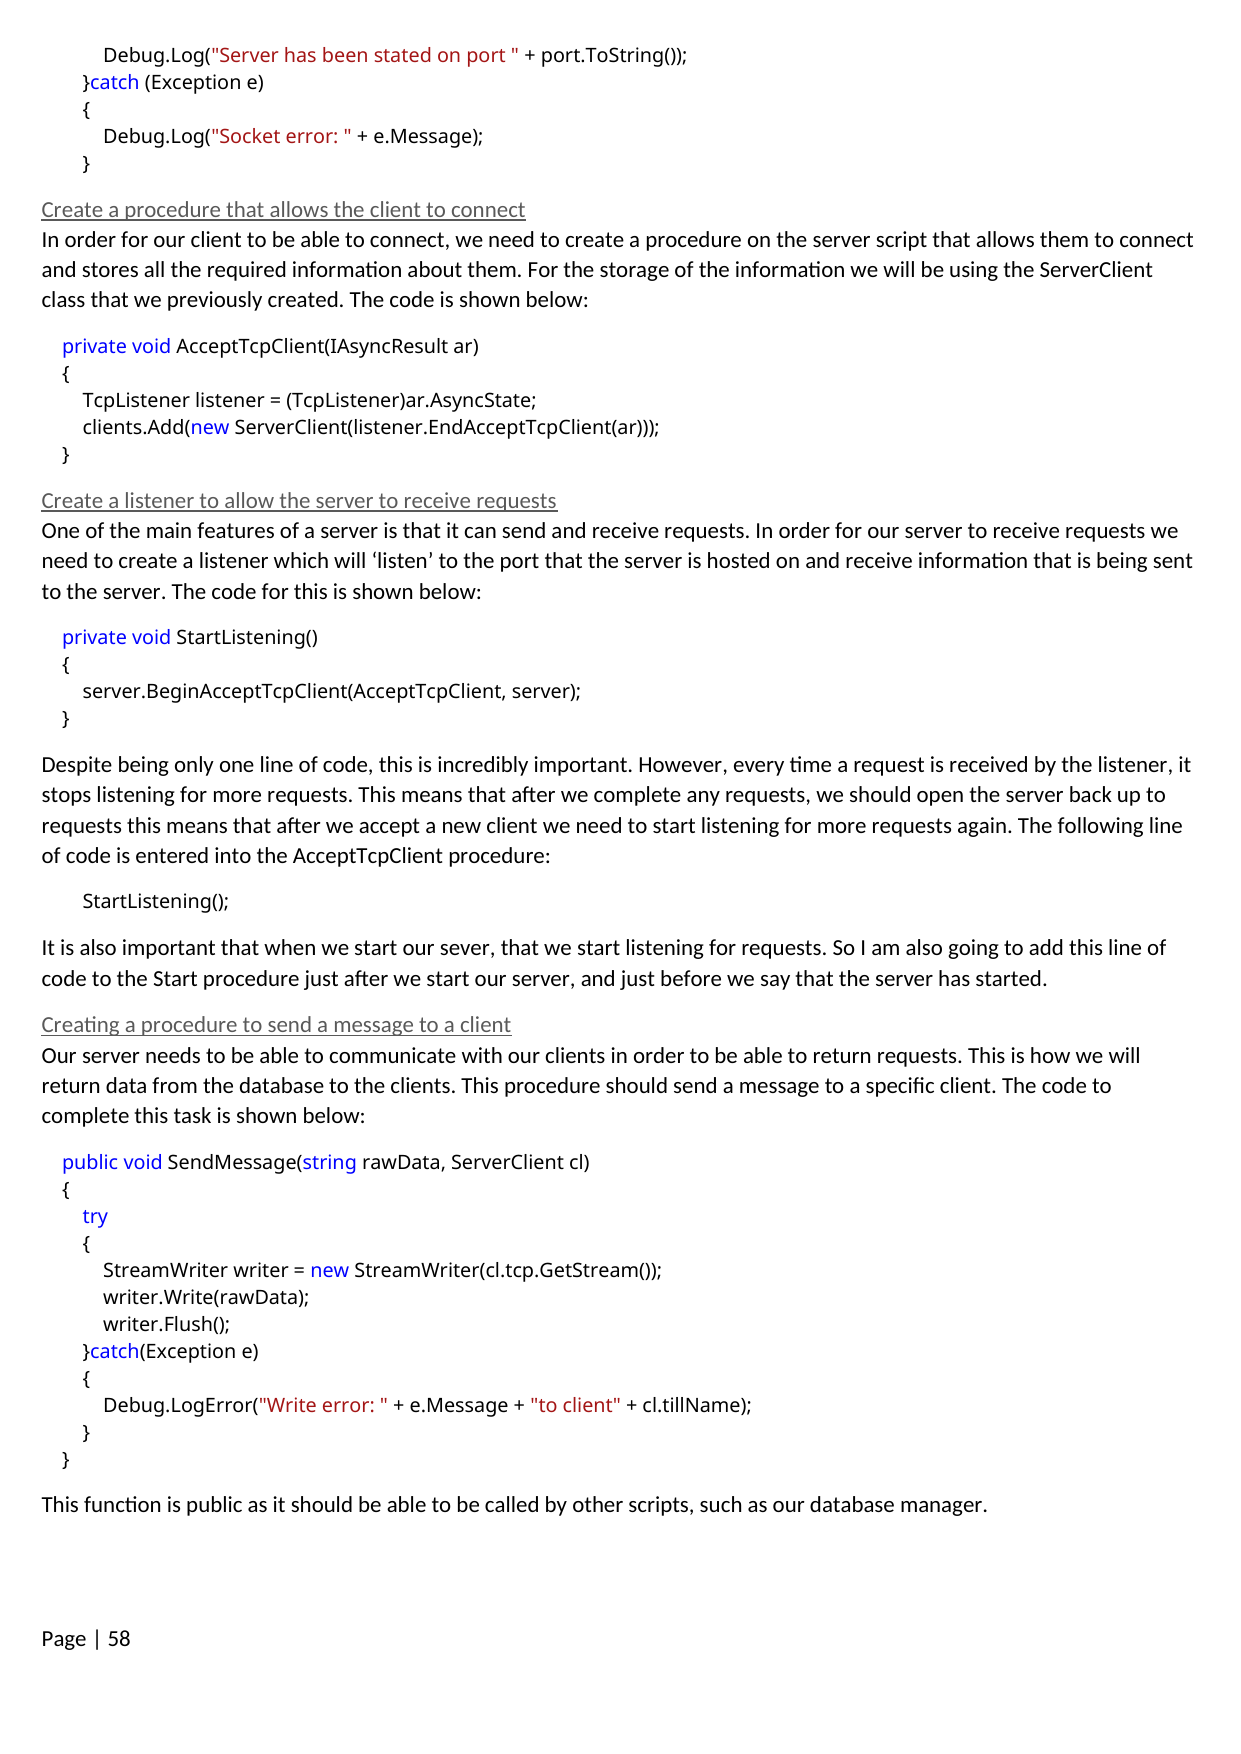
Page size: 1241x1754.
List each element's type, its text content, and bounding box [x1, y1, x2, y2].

text Debug.Log("Socket error: " + e.Message); [41, 122, 1199, 149]
text } [41, 149, 1199, 176]
subtitle Creating a procedure to send a message to a client [41, 1011, 1199, 1039]
text writer.Write(rawData); [41, 1283, 1199, 1310]
text writer.Flush(); [41, 1310, 1199, 1337]
text }catch(Exception e) [41, 1337, 1199, 1364]
text private void StartListening() [41, 624, 1199, 651]
text clients.Add(new ServerClient(listener.EndAcceptTcpClient(ar))); [41, 413, 1199, 440]
text } [41, 704, 1199, 732]
text try [41, 1202, 1199, 1229]
text }catch (Exception e) [41, 68, 1199, 95]
text { [41, 95, 1199, 122]
text Debug.Log("Server has been stated on port " + port.ToString()); [41, 41, 1199, 68]
text It is also important that when we start our sever, that we start listening for requests. So I am also going to add this line of code to the Start procedure just after we start our server, and just before we say that the server has started. [41, 933, 1199, 992]
text { [41, 359, 1199, 386]
text } [41, 1445, 1199, 1472]
text private void AcceptTcpClient(IAsyncResult ar) [41, 332, 1199, 359]
text StreamWriter writer = new StreamWriter(cl.tcp.GetStream()); [41, 1256, 1199, 1283]
text TcpListener listener = (TcpListener)ar.AsyncState; [41, 386, 1199, 413]
text { [41, 651, 1199, 678]
text public void SendMessage(string rawData, ServerClient cl) [41, 1148, 1199, 1175]
text } [41, 1418, 1199, 1445]
text server.BeginAcceptTcpClient(AcceptTcpClient, server); [41, 678, 1199, 704]
subtitle Create a listener to allow the server to receive requests [41, 486, 1199, 514]
text StartListening(); [41, 888, 1199, 915]
text } [41, 440, 1199, 467]
text Our server needs to be able to communicate with our clients in order to be able to return requests. This is how we will return data from the database to the clients. This procedure should send a message to a specific client. The code to complete this task is shown below: [41, 1041, 1199, 1129]
subtitle Create a procedure that allows the client to connect [41, 195, 1199, 223]
text { [41, 1364, 1199, 1391]
text One of the main features of a server is that it can send and receive requests. In order for our server to receive requests we need to create a listener which will ‘listen’ to the port that the server is hosted on and receive information that is being sent to the server. The code for this is shown below: [41, 516, 1199, 605]
text Debug.LogError("Write error: " + e.Message + "to client" + cl.tillName); [41, 1391, 1199, 1418]
text This function is public as it should be able to be called by other scripts, such as our database manager. [41, 1491, 1199, 1519]
text In order for our client to be able to connect, we need to create a procedure on the server script that allows them to connect and stores all the required information about them. For the storage of the information we will be using the ServerClient class that we previously created. The code is shown below: [41, 225, 1199, 314]
text { [41, 1175, 1199, 1202]
text { [41, 1229, 1199, 1256]
text Despite being only one line of code, this is incredibly important. However, every time a request is received by the listener, it stops listening for more requests. This means that after we complete any requests, we should open the server back up to requests this means that after we accept a new client we need to start listening for more requests again. The following line of code is entered into the AcceptTcpClient procedure: [41, 750, 1199, 869]
